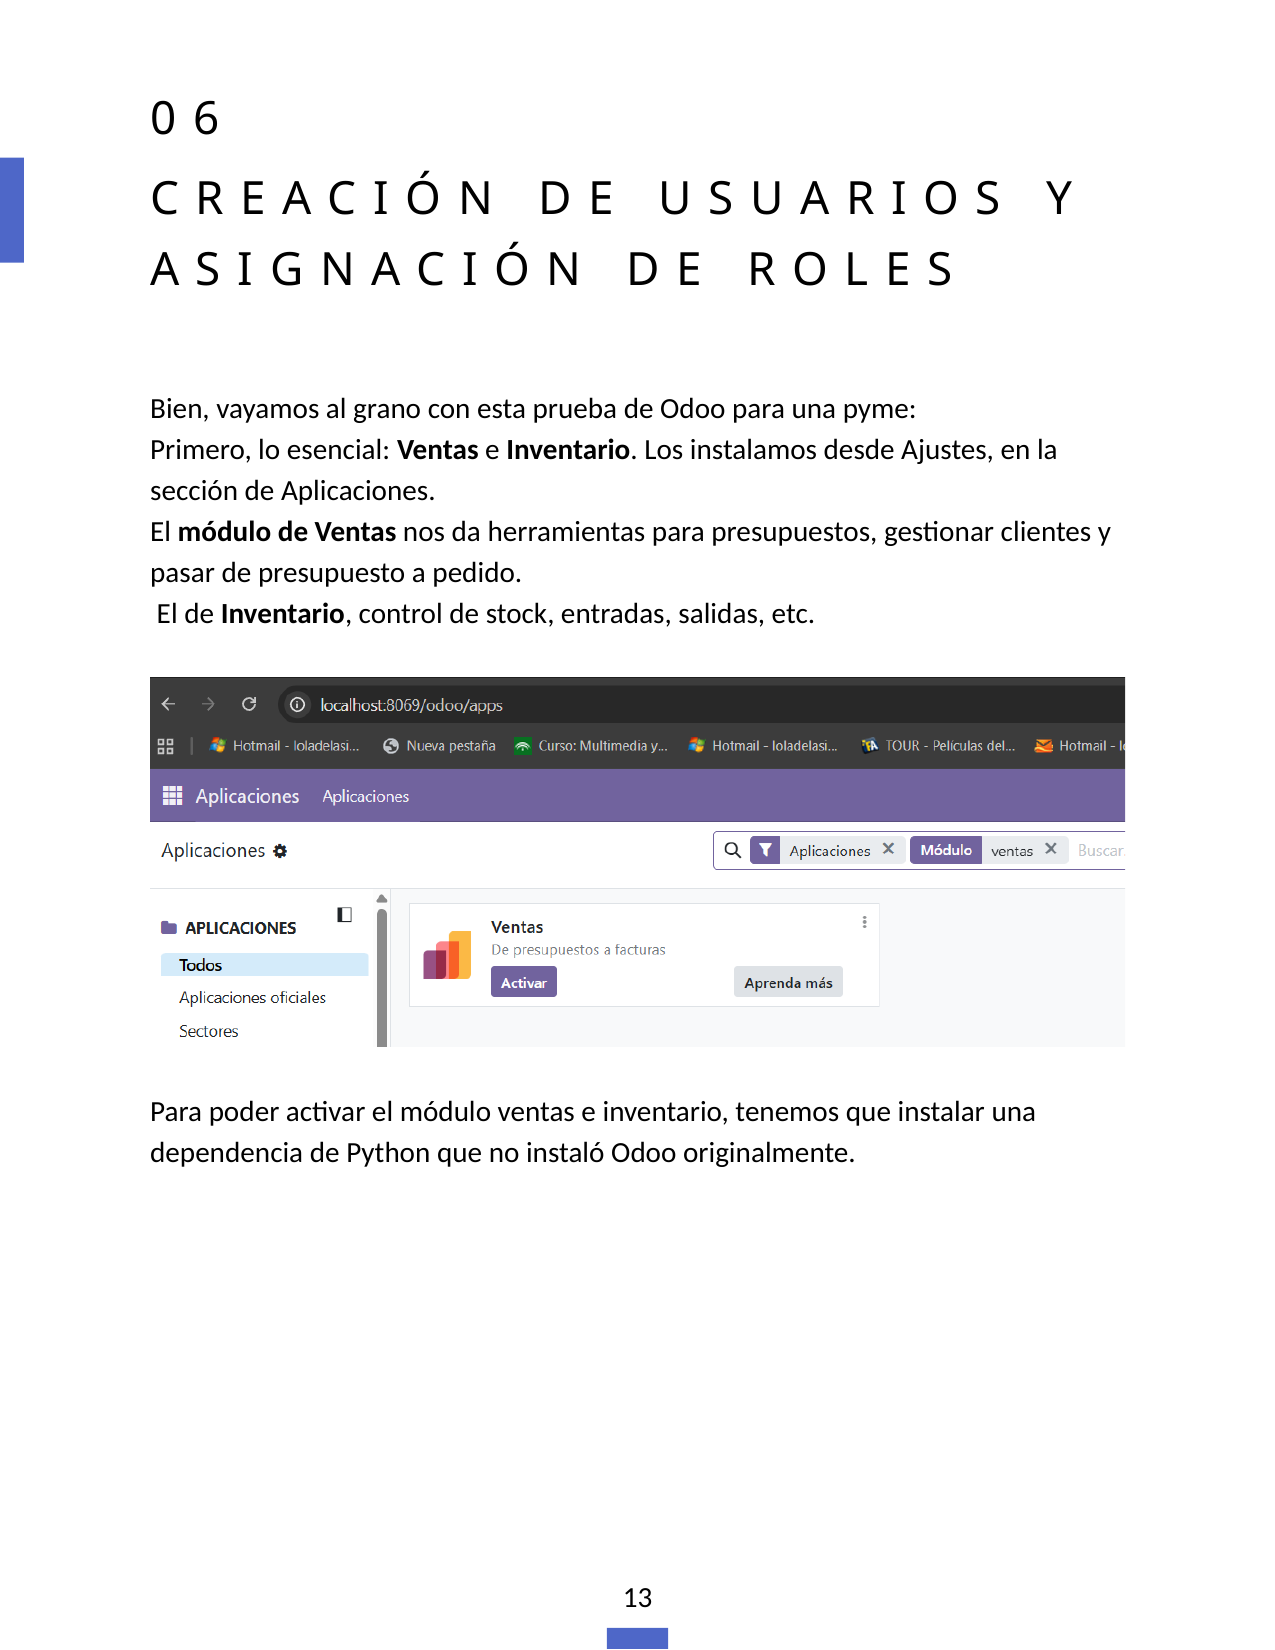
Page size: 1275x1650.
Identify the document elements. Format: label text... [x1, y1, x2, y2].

text Para poder activar el módulo ventas e inventario, tenemos que instalar una dependencia de Python que no instaló Odoo originalmente. [150, 1093, 1125, 1170]
text Primero, lo esencial: Ventas e Inventario. Los instalamos desde Ajustes, en la sección de Aplicaciones. [150, 431, 1125, 508]
text El módulo de Ventas nos da herramientas para presupuestos, gestionar clientes y pasar de presupuesto a pedido. [150, 513, 1125, 590]
text Bien, vayamos al grano con esta prueba de Odoo para una pyme: [150, 390, 1125, 426]
picture [150, 677, 1125, 1047]
subtitle 06 [150, 85, 1125, 148]
text Creación de usuarios y asignación de roles [150, 165, 1125, 299]
text El de Inventario, control de stock, entradas, salidas, etc. [150, 595, 1125, 631]
